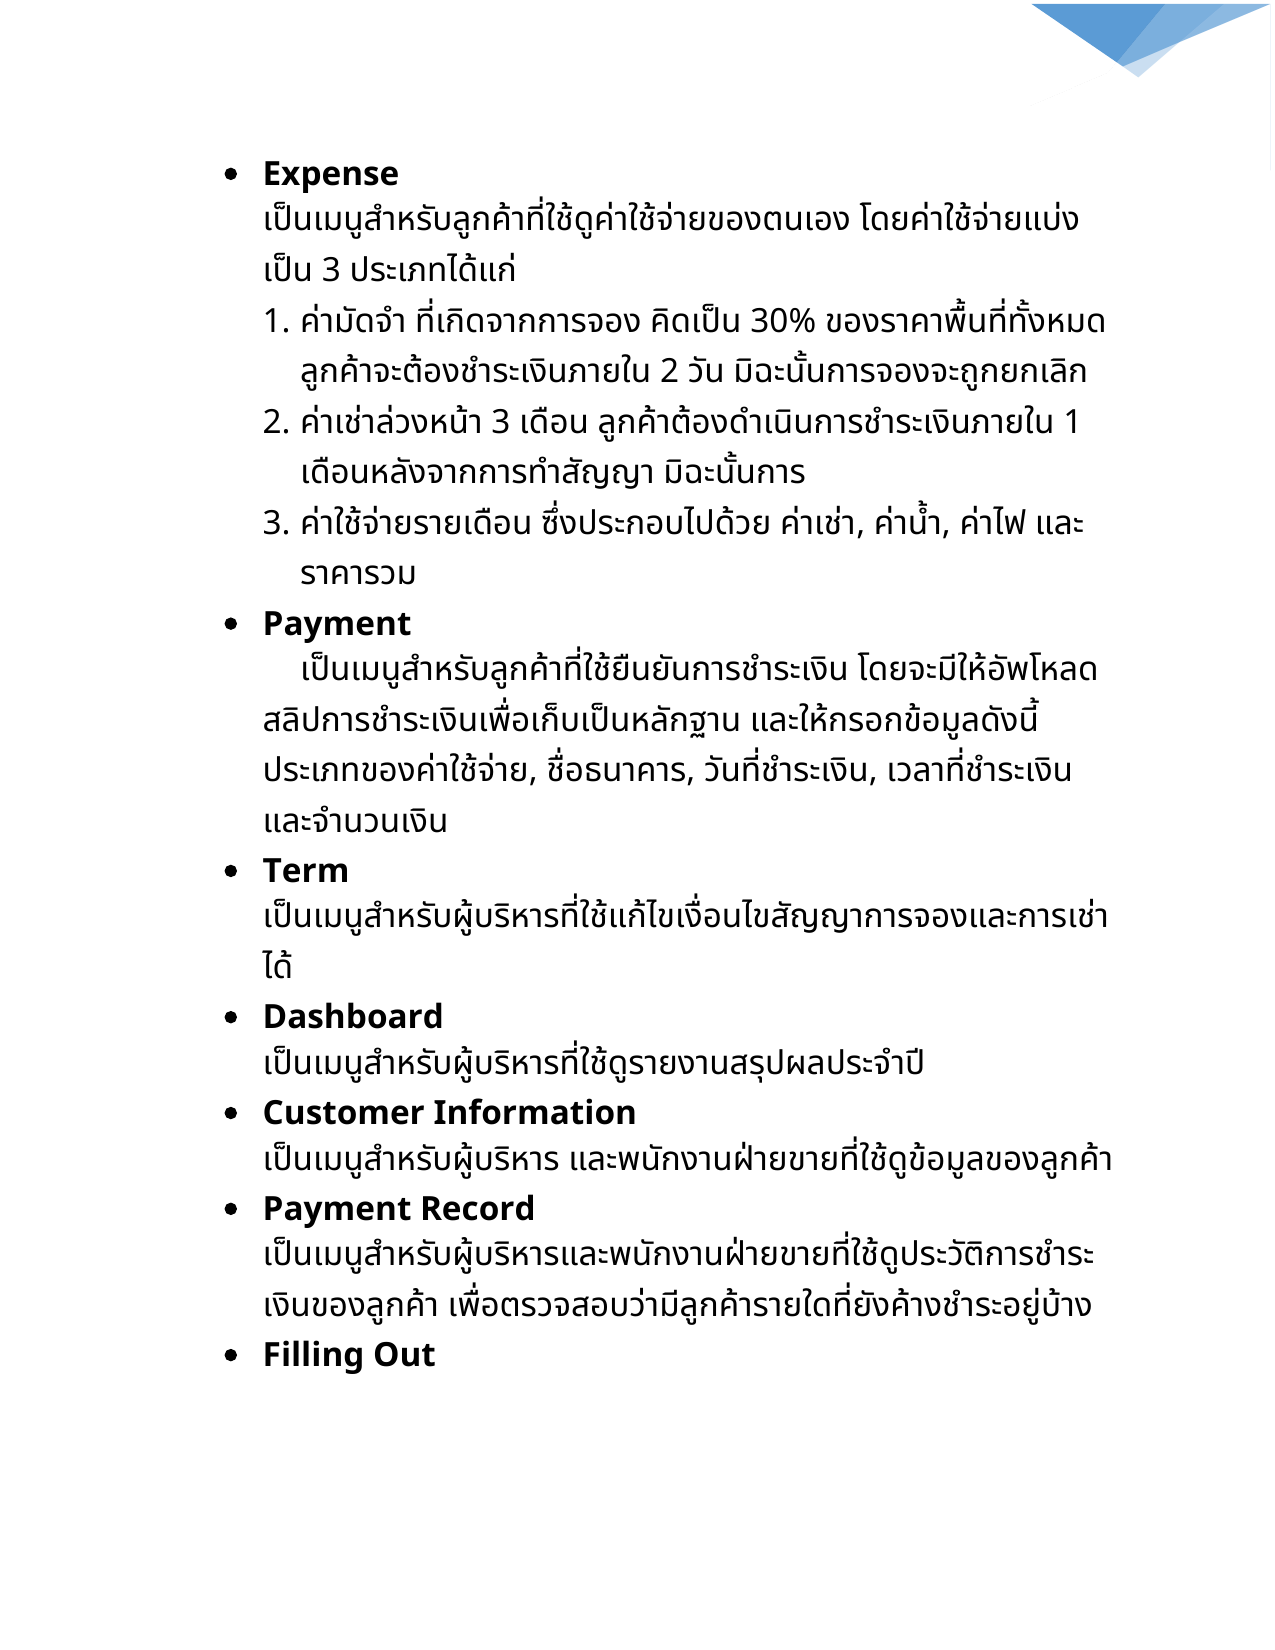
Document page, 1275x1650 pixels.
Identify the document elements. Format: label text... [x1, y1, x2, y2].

list ค่าเช่าล่วงหน้า 3 เดือน ลูกค้าต้องดำเนินการชำระเงินภายใน 1 เดือนหลังจากการทำสัญญา มิฉะนั้นการ [262, 398, 1125, 499]
list เป็นเมนูสำหรับลูกค้าที่ใช้ดูค่าใช้จ่ายของตนเอง โดยค่าใช้จ่ายแบ่งเป็น 3 ประเภทได้แก่ [262, 195, 1125, 296]
picture [1029, 3, 1271, 172]
list Filling Out [225, 1331, 1125, 1377]
list Expense [225, 150, 1125, 195]
list Dashboard [225, 993, 1125, 1039]
list เป็นเมนูสำหรับลูกค้าที่ใช้ยืนยันการชำระเงิน โดยจะมีให้อัพโหลดสลิปการชำระเงินเพื่อเก็บเป็นหลักฐาน และให้กรอกข้อมูลดังนี้ ประเภทของค่าใช้จ่าย, ชื่อธนาคาร, วันที่ชำระเงิน, เวลาที่ชำระเงิน และจำนวนเงิน [262, 645, 1125, 847]
list Customer Information [225, 1089, 1125, 1134]
text เป็นเมนูสำหรับผู้บริหารและพนักงานฝ่ายขายที่ใช้ดูประวัติการชำระเงินของลูกค้า เพื่อตรวจสอบว่ามีลูกค้ารายใดที่ยังค้างชำระอยู่บ้าง [262, 1230, 1125, 1331]
text เป็นเมนูสำหรับผู้บริหาร และพนักงานฝ่ายขายที่ใช้ดูข้อมูลของลูกค้า [262, 1134, 1125, 1185]
text เป็นเมนูสำหรับผู้บริหารที่ใช้แก้ไขเงื่อนไขสัญญาการจองและการเช่าได้ [262, 892, 1125, 993]
list Payment Record [225, 1185, 1125, 1230]
list Payment [225, 600, 1125, 645]
list ค่าใช้จ่ายรายเดือน ซึ่งประกอบไปด้วย ค่าเช่า, ค่าน้ำ, ค่าไฟ และราคารวม [262, 499, 1125, 600]
list ค่ามัดจำ ที่เกิดจากการจอง คิดเป็น 30% ของราคาพื้นที่ทั้งหมด ลูกค้าจะต้องชำระเงินภายใน 2 วัน มิฉะนั้นการจองจะถูกยกเลิก [262, 296, 1125, 398]
list Term [225, 847, 1125, 892]
text เป็นเมนูสำหรับผู้บริหารที่ใช้ดูรายงานสรุปผลประจำปี [262, 1039, 1125, 1089]
